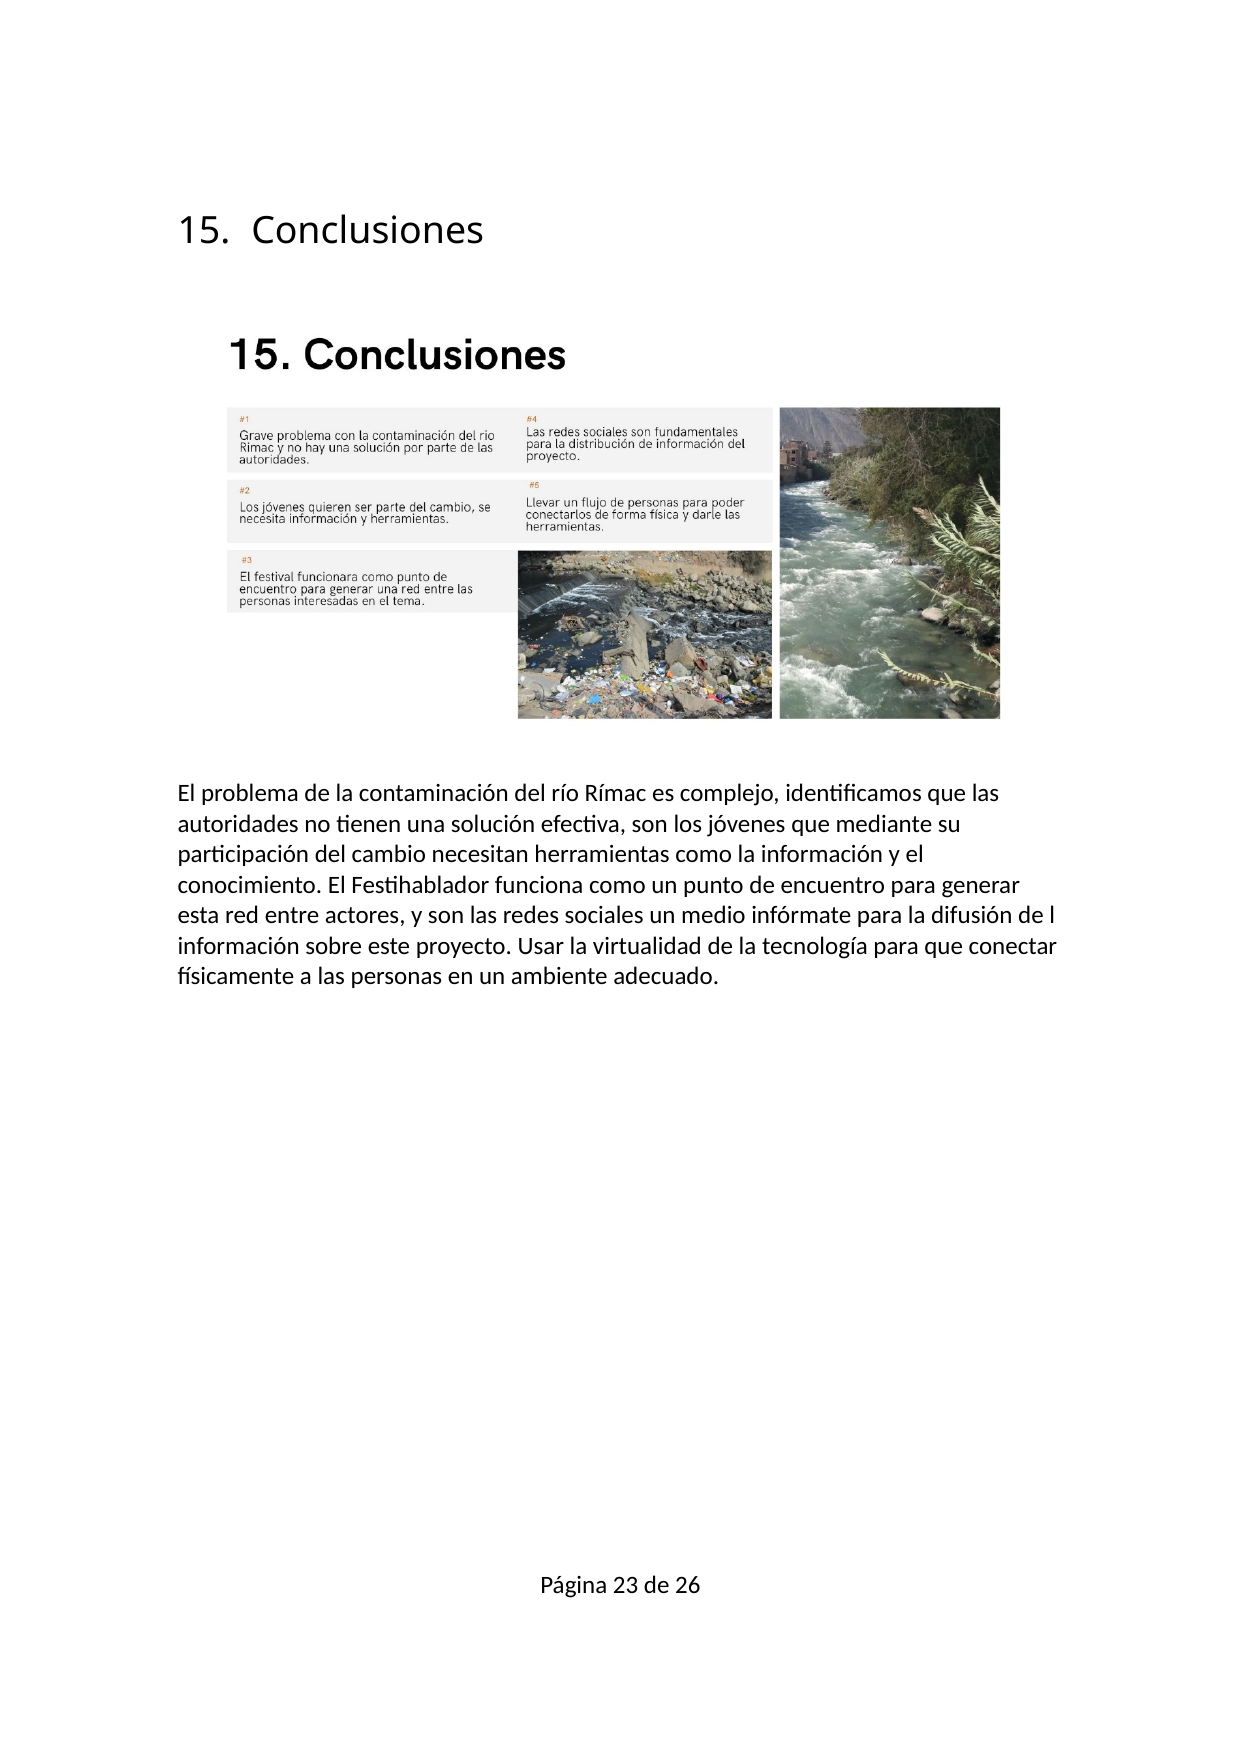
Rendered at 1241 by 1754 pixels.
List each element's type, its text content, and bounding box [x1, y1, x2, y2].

text El problema de la contaminación del río Rímac es complejo, identificamos que las autoridades no tienen una solución efectiva, son los jóvenes que mediante su participación del cambio necesitan herramientas como la información y el conocimiento. El Festihablador funciona como un punto de encuentro para generar esta red entre actores, y son las redes sociales un medio infórmate para la difusión de l información sobre este proyecto. Usar la virtualidad de la tecnología para que conectar físicamente a las personas en un ambiente adecuado. [177, 778, 1063, 991]
picture [177, 279, 1063, 778]
subtitle Conclusiones [177, 203, 1063, 254]
